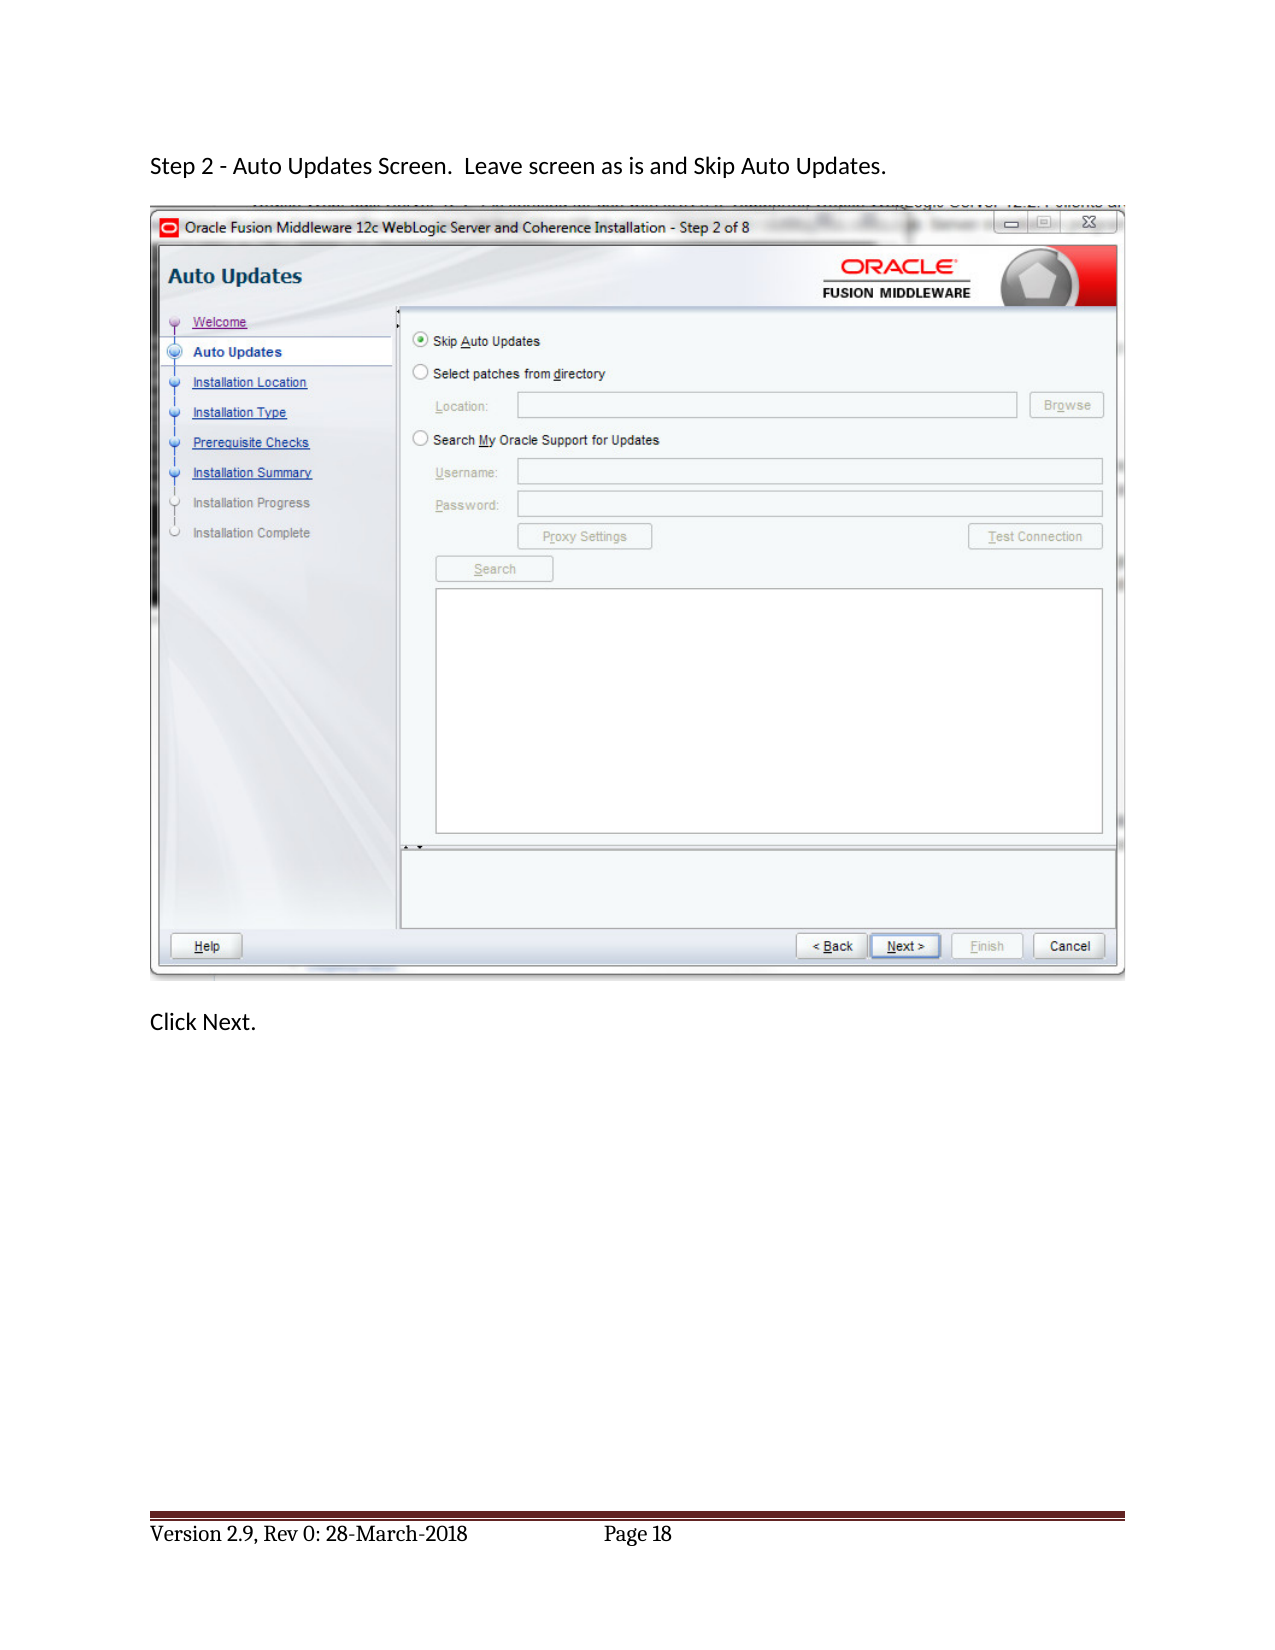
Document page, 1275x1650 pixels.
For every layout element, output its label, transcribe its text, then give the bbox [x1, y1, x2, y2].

text Step 2 - Auto Updates Screen. Leave screen as is and Skip Auto Updates. [150, 150, 1125, 181]
picture [150, 205, 1125, 981]
text Click Next. [150, 1006, 1125, 1037]
